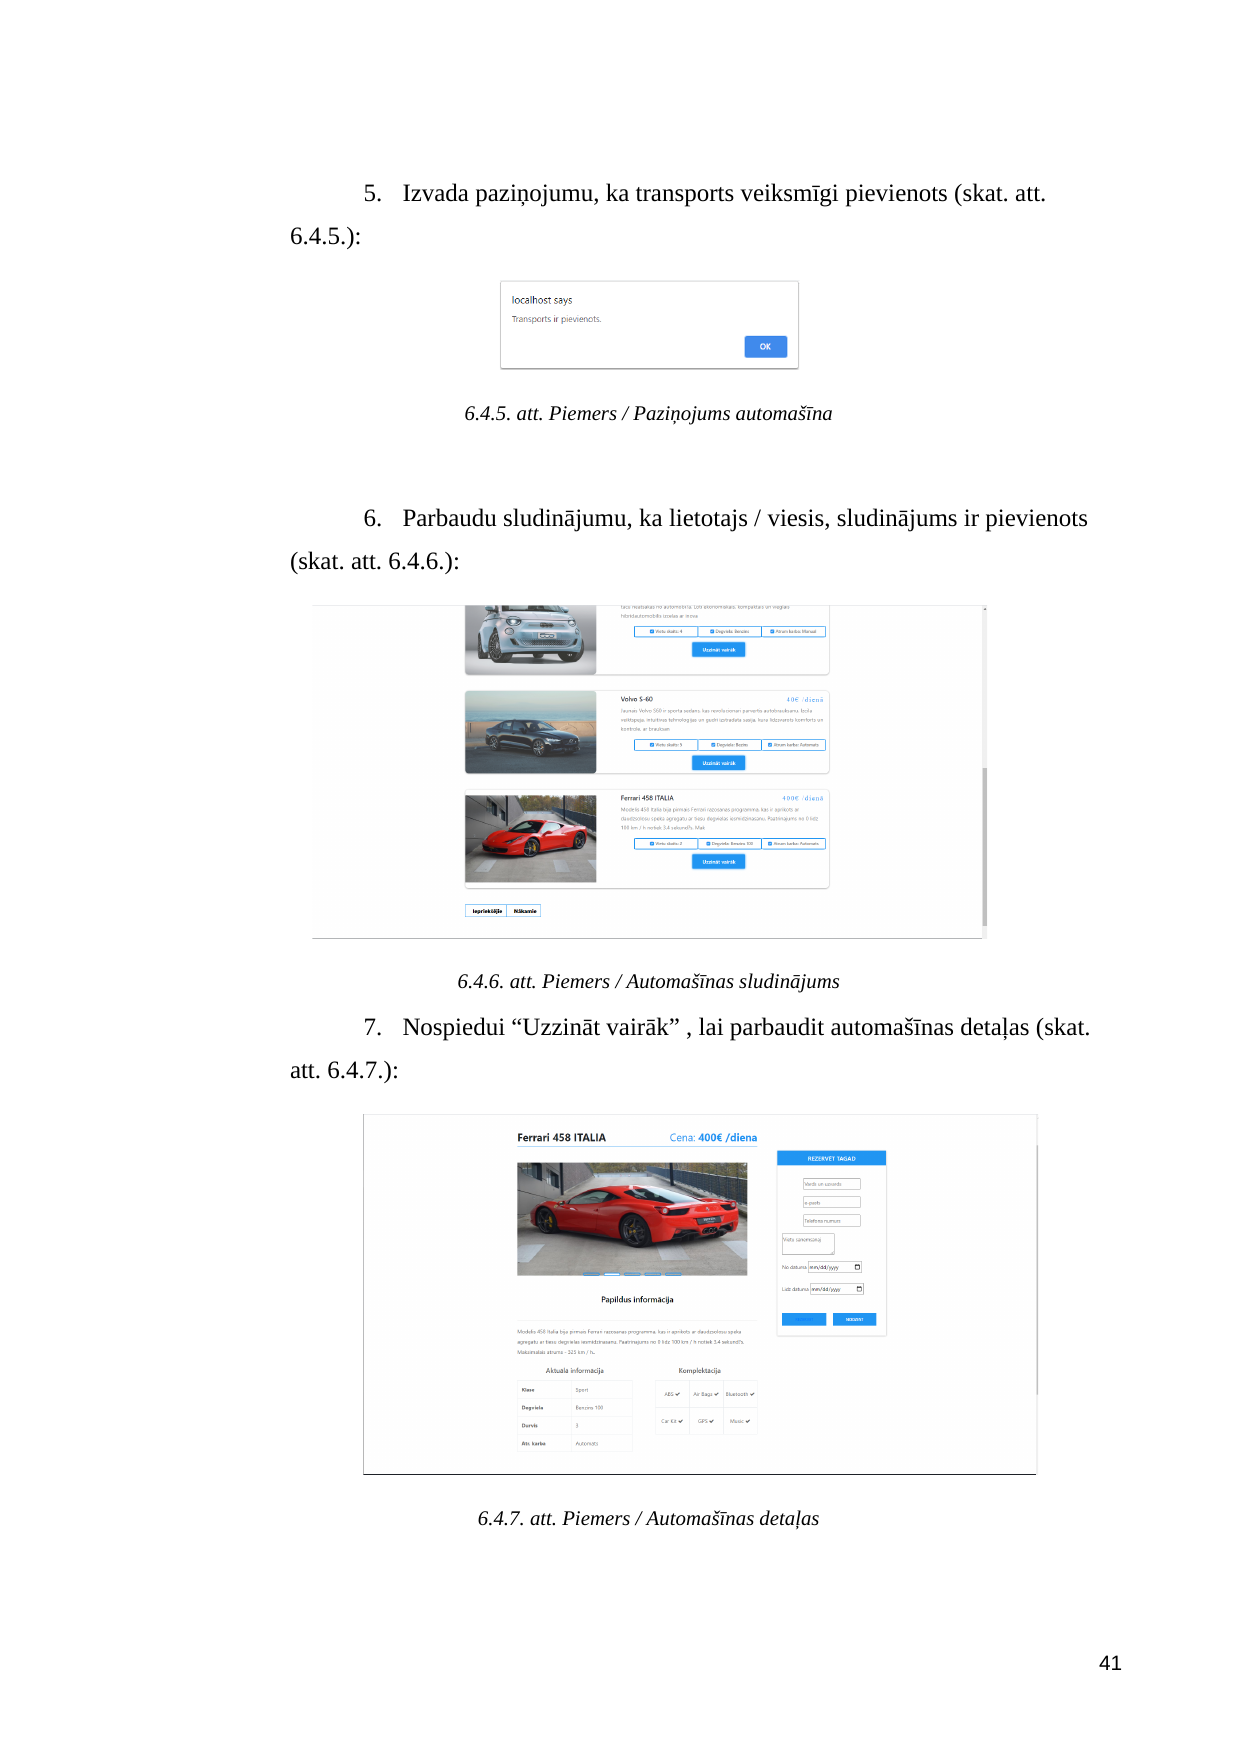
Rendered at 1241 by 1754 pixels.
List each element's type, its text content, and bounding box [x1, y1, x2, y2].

list Parbaudu sludinājumu, ka lietotajs / viesis, sludinājums ir pievienots (skat. att. 6.4.6.): [290, 503, 1122, 575]
list Izvada paziņojumu, ka transports veiksmīgi pievienots (skat. att. 6.4.5.): [290, 178, 1122, 250]
picture [312, 605, 988, 939]
picture [363, 1114, 1039, 1475]
text 6.4.5. att. Piemers / Paziņojums automašīna [177, 400, 1122, 424]
text 6.4.6. att. Piemers / Automašīnas sludinājums [177, 969, 1122, 993]
picture [499, 280, 800, 370]
text 6.4.7. att. Piemers / Automašīnas detaļas [177, 1506, 1122, 1530]
list Nospiedui “Uzzināt vairāk” , lai parbaudit automašīnas detaļas (skat. att. 6.4.7.): [290, 1012, 1122, 1084]
